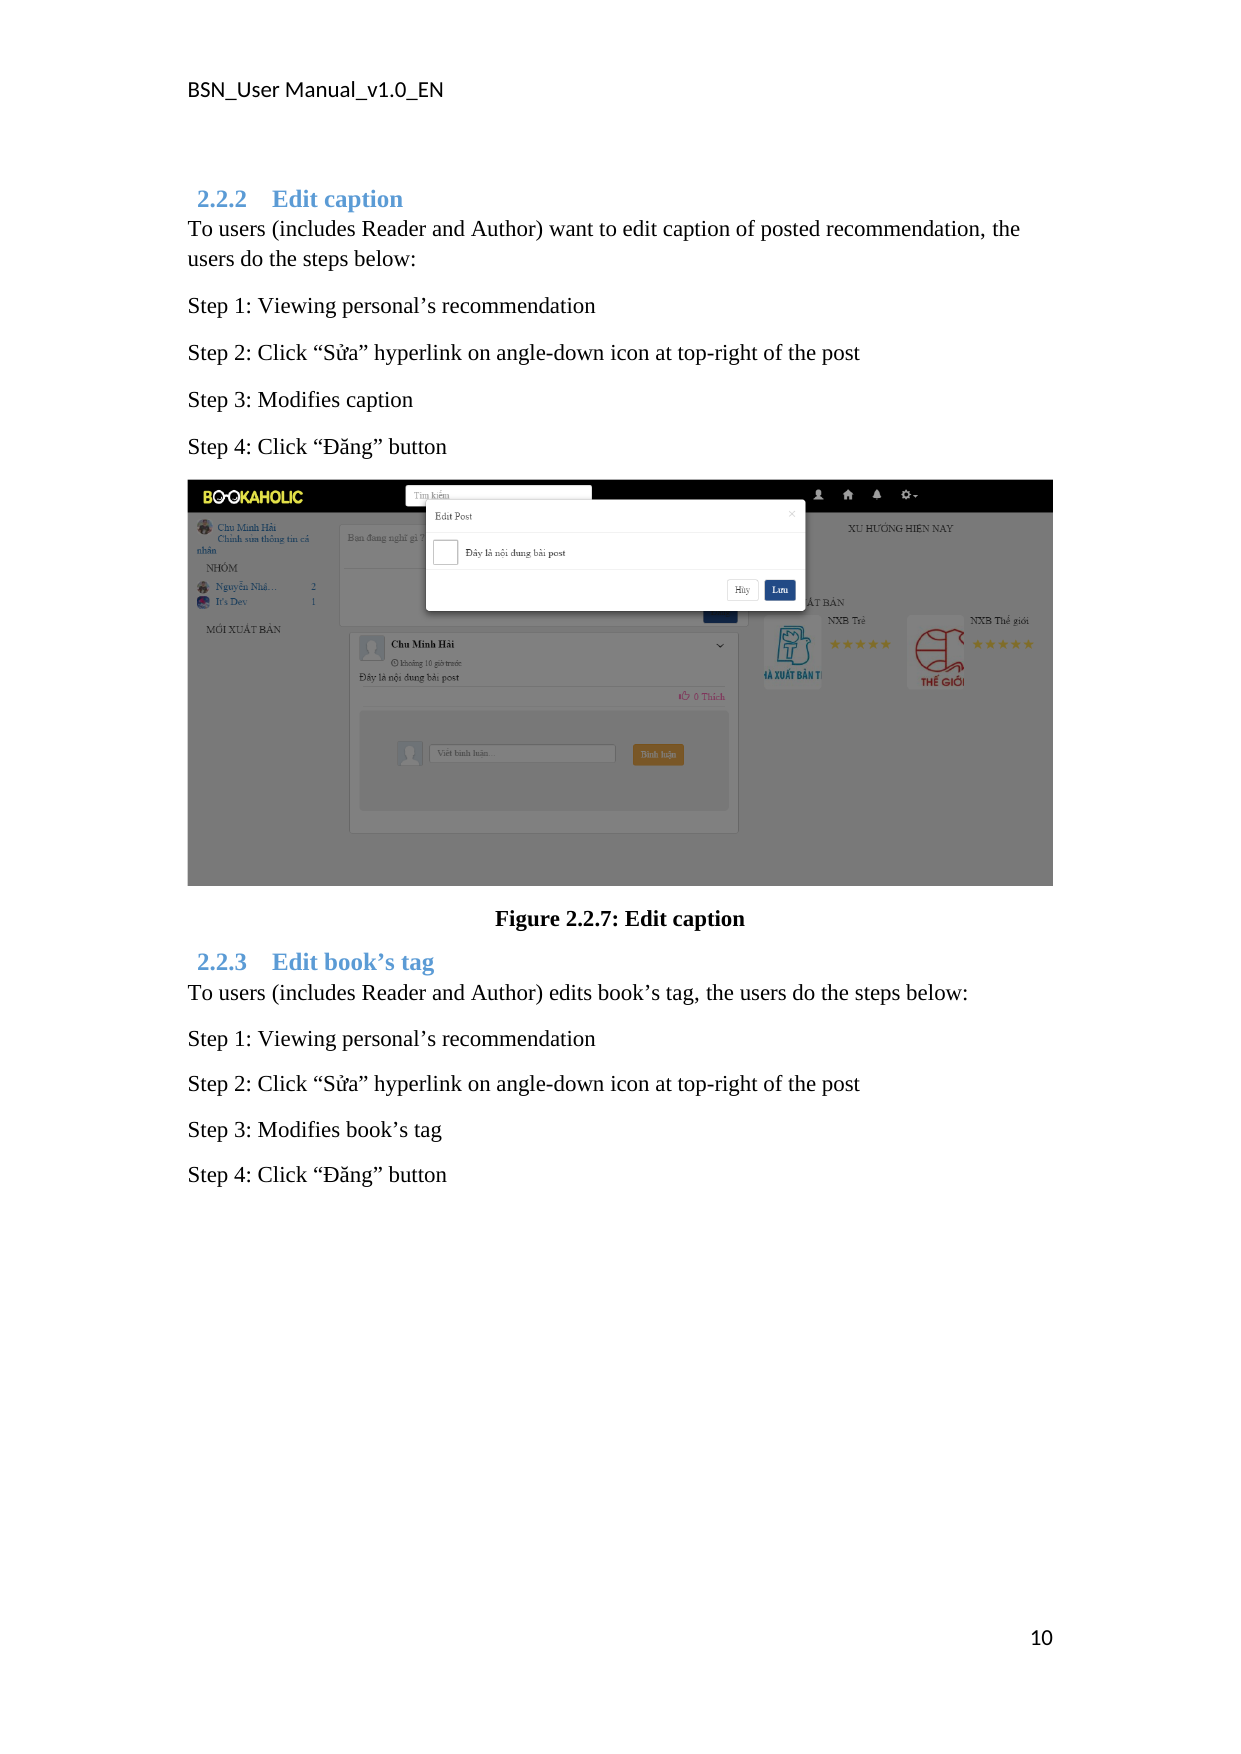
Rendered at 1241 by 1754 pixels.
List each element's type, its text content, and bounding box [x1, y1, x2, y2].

text Step 4: Click “Đăng” button [187, 1161, 1053, 1187]
subtitle Edit book’s tag [197, 947, 1053, 976]
subtitle Edit caption [197, 184, 1053, 213]
text To users (includes Reader and Author) want to edit caption of posted recommendation, the users do the steps below: [187, 215, 1053, 272]
text Step 1: Viewing personal’s recommendation [187, 1025, 1053, 1052]
text Step 2: Click “Sửa” hyperlink on angle-down icon at top-right of the post [187, 339, 1053, 366]
text Step 1: Viewing personal’s recommendation [187, 292, 1053, 319]
picture [187, 479, 1053, 886]
text Step 2: Click “Sửa” hyperlink on angle-down icon at top-right of the post [187, 1071, 1053, 1097]
text To users (includes Reader and Author) edits book’s tag, the users do the steps below: [187, 978, 1053, 1005]
text Step 4: Click “Đăng” button [187, 433, 1053, 459]
text Step 3: Modifies book’s tag [187, 1116, 1053, 1142]
text Step 3: Modifies caption [187, 386, 1053, 412]
